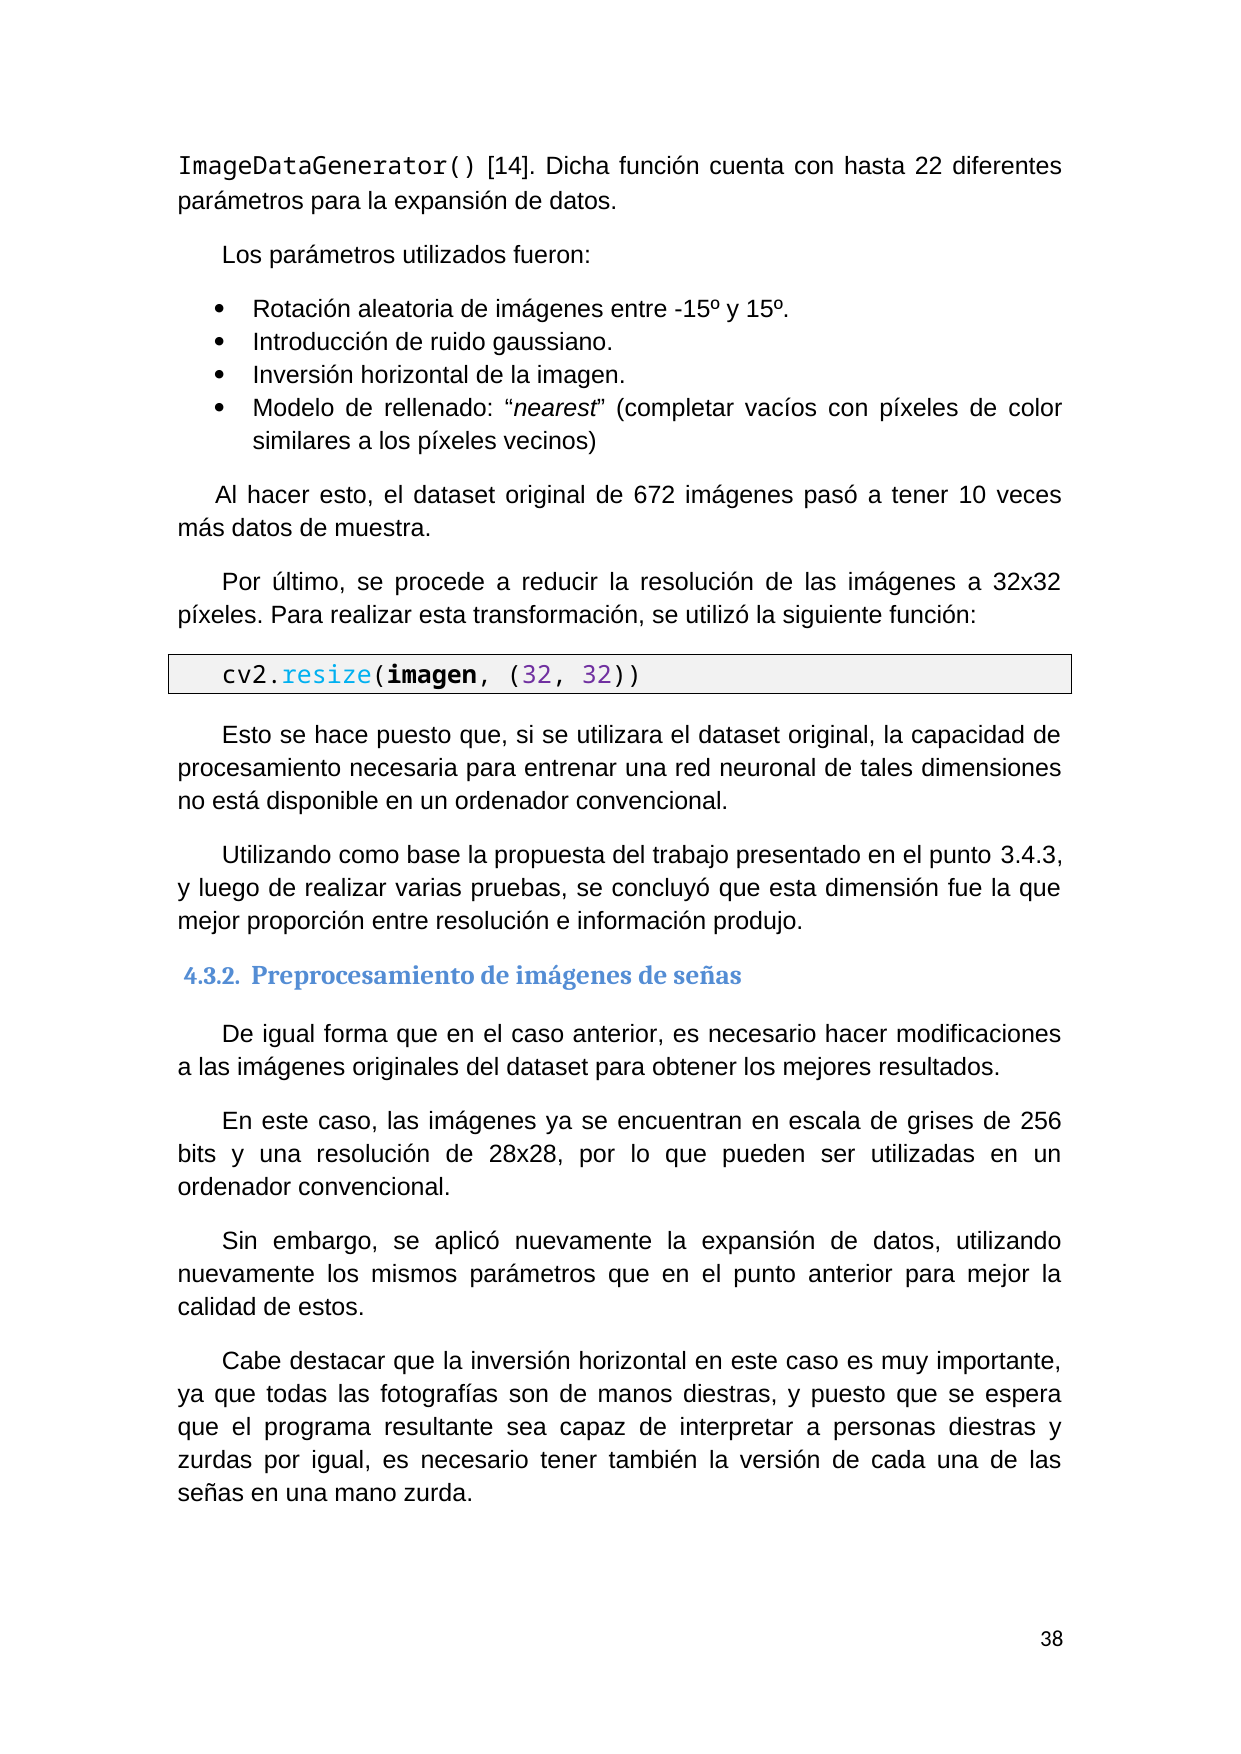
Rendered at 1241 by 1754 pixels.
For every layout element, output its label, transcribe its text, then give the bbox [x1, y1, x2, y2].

list Rotación aleatoria de imágenes entre -15º y 15º. [215, 294, 1063, 322]
text Esto se hace puesto que, si se utilizara el dataset original, la capacidad de procesamiento necesaria para entrenar una red neuronal de tales dimensiones no está disponible en un ordenador convencional. [177, 720, 1063, 815]
list Introducción de ruido gaussiano. [215, 327, 1063, 356]
text Utilizando como base la propuesta del trabajo presentado en el punto 3.4.3, y luego de realizar varias pruebas, se concluyó que esta dimensión fue la que mejor proporción entre resolución e información produjo. [177, 840, 1063, 935]
text En este caso, las imágenes ya se encuentran en escala de grises de 256 bits y una resolución de 28x28, por lo que pueden ser utilizadas en un ordenador convencional. [177, 1106, 1063, 1201]
text Cabe destacar que la inversión horizontal en este caso es muy importante, ya que todas las fotografías son de manos diestras, y puesto que se espera que el programa resultante sea capaz de interpretar a personas diestras y zurdas por igual, es necesario tener también la versión de cada una de las señas en una mano zurda. [177, 1346, 1063, 1507]
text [177, 148, 1063, 215]
text cv2.resize(imagen, (32, 32)) [169, 655, 1071, 693]
text Por último, se procede a reducir la resolución de las imágenes a 32x32 píxeles. Para realizar esta transformación, se utilizó la siguiente función: [177, 567, 1063, 629]
list Modelo de rellenado: “nearest” (completar vacíos con píxeles de color similares a los píxeles vecinos) [215, 393, 1063, 455]
list Inversión horizontal de la imagen. [215, 360, 1063, 389]
subtitle Preprocesamiento de imágenes de señas [184, 960, 1063, 991]
text Los parámetros utilizados fueron: [177, 240, 1063, 268]
text De igual forma que en el caso anterior, es necesario hacer modificaciones a las imágenes originales del dataset para obtener los mejores resultados. [177, 1019, 1063, 1081]
text Sin embargo, se aplicó nuevamente la expansión de datos, utilizando nuevamente los mismos parámetros que en el punto anterior para mejor la calidad de estos. [177, 1226, 1063, 1321]
text Al hacer esto, el dataset original de 672 imágenes pasó a tener 10 veces más datos de muestra. [177, 480, 1063, 542]
